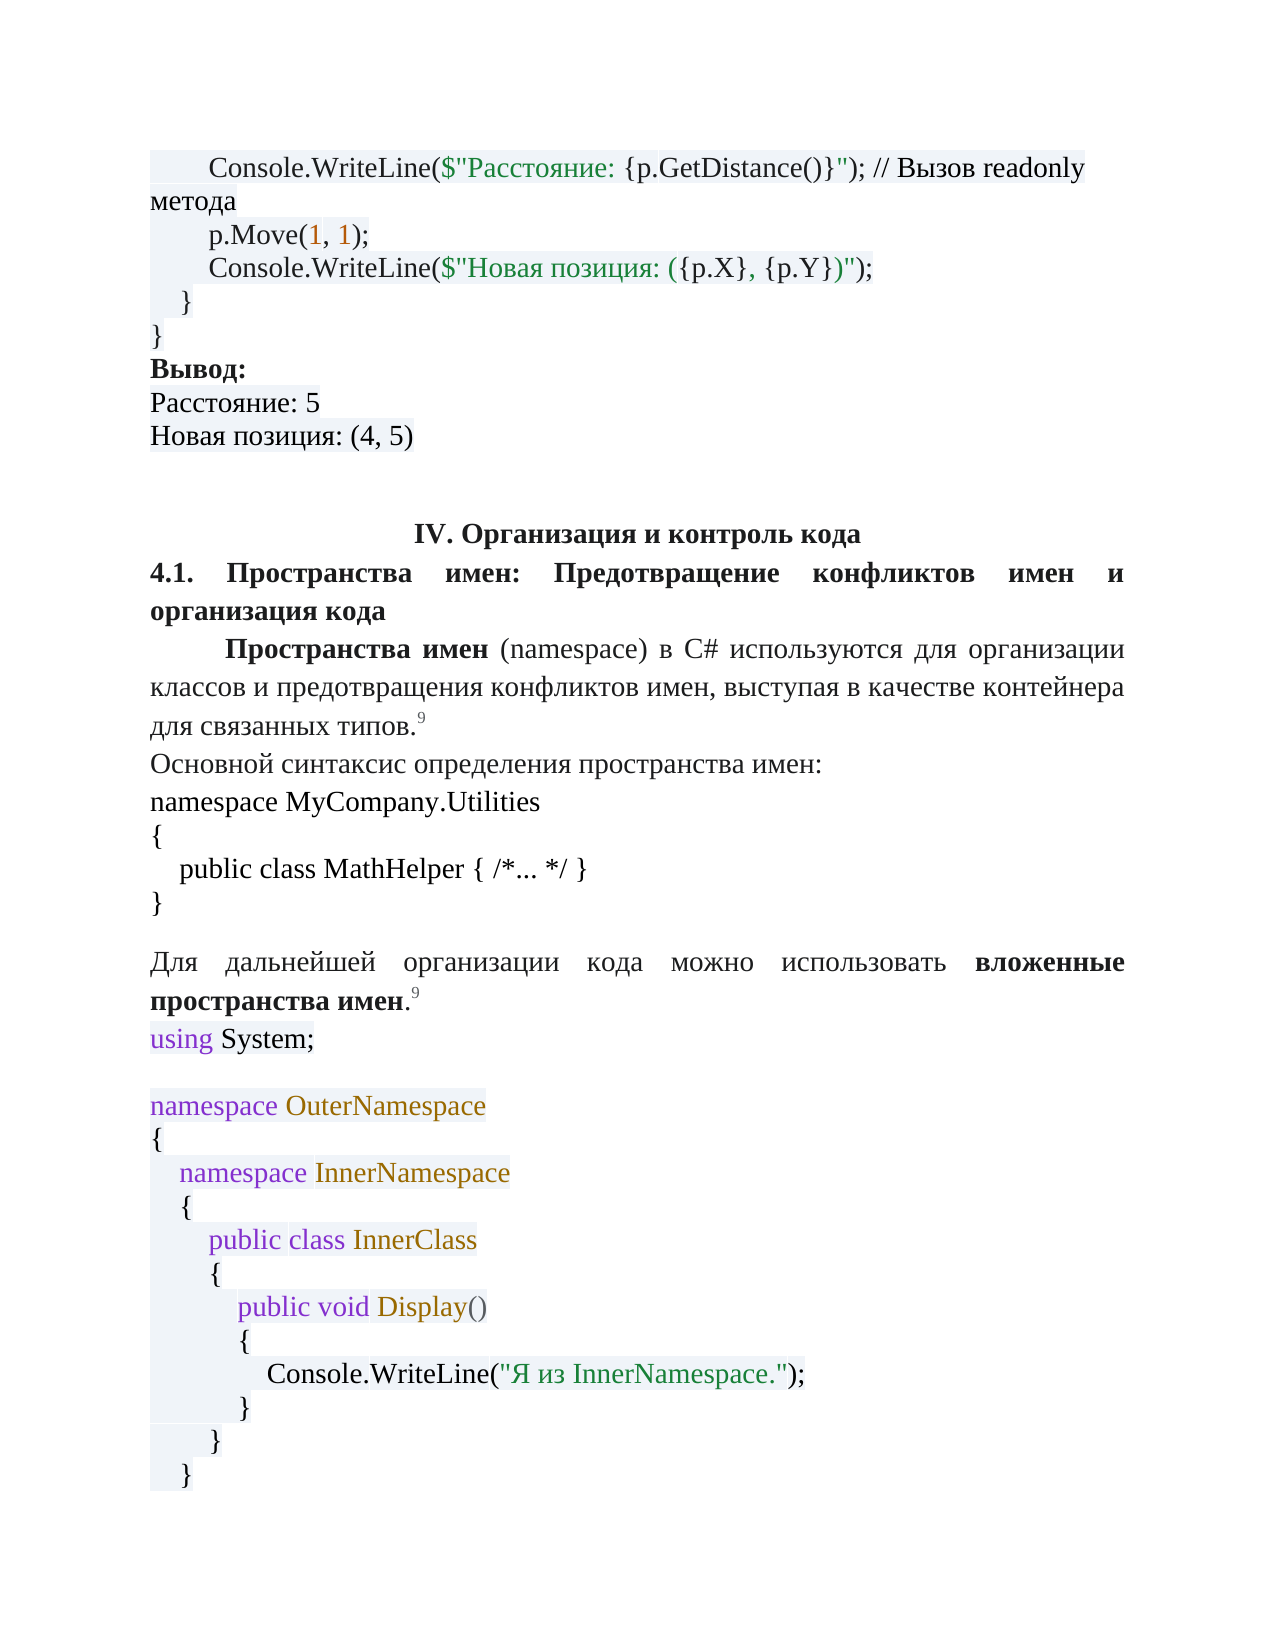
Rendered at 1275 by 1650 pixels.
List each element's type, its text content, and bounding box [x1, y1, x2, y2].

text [150, 150, 1125, 385]
text Пространства имен (namespace) в C# используются для организации классов и предотвращения конфликтов имен, выступая в качестве контейнера для связанных типов.9 [150, 631, 1125, 741]
text Расстояние: 5 Новая позиция: (4, 5) [150, 385, 1125, 478]
subtitle IV. Организация и контроль кода [150, 516, 1125, 550]
subtitle 4.1. Пространства имен: Предотвращение конфликтов имен и организация кода [150, 555, 1125, 626]
text Основной синтаксис определения пространства имен: [150, 746, 1125, 779]
text Для дальнейшей организации кода можно использовать вложенные пространства имен.9 [150, 944, 1125, 1016]
text namespace MyCompany.Utilities { public class MathHelper { /*... */ } } [150, 784, 1125, 944]
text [150, 1021, 1125, 1491]
